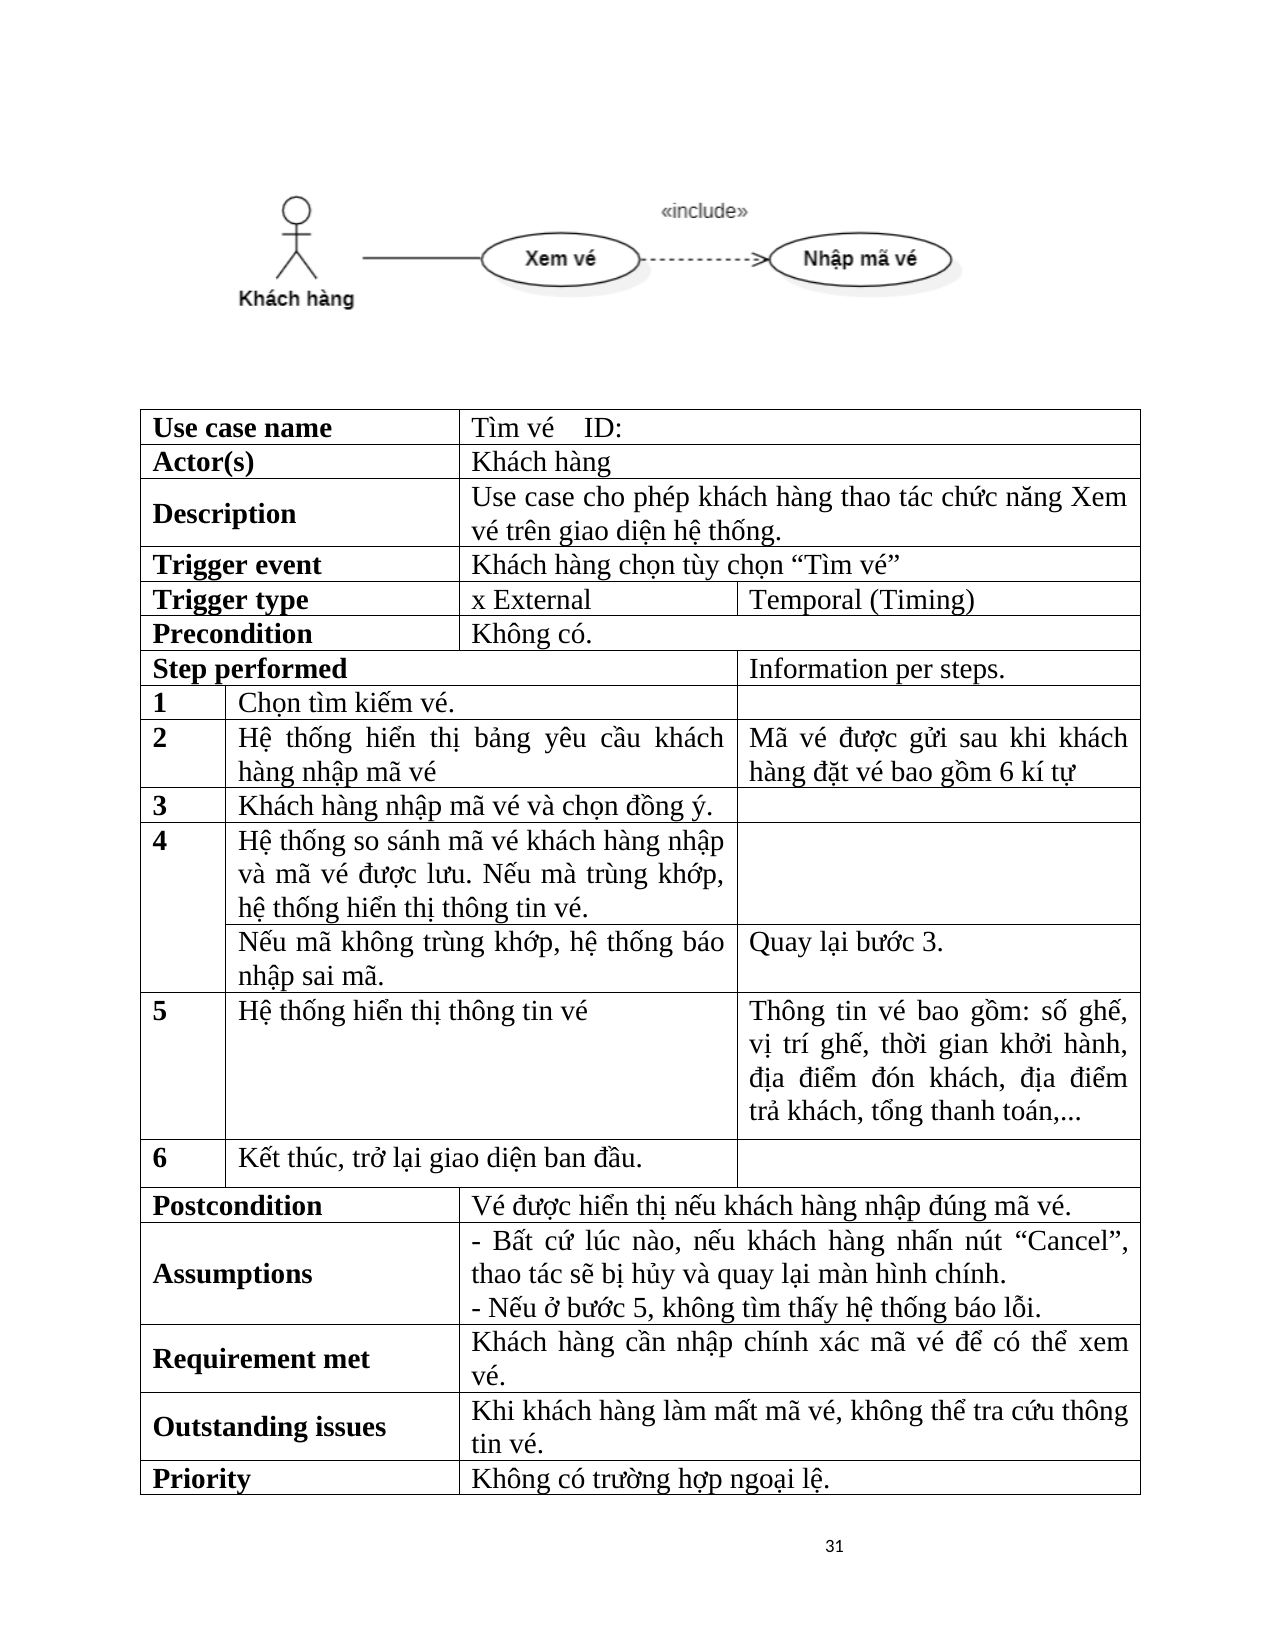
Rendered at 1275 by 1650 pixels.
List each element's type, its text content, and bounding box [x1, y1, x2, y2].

table_cell [738, 686, 1140, 719]
table_cell Outstanding issues [141, 1393, 459, 1460]
table_cell Trigger event [141, 547, 459, 581]
table_cell 5 [141, 993, 225, 1139]
table_cell Trigger type [141, 582, 459, 615]
table_cell Hệ thống so sánh mã vé khách hàng nhập và mã vé được lưu. Nếu mà trùng khớp, hệ thống hiển thị thông tin vé. [226, 823, 737, 923]
table_cell Mã vé được gửi sau khi khách hàng đặt vé bao gồm 6 kí tự [738, 720, 1140, 787]
table_cell x External [460, 582, 737, 615]
table_cell Hệ thống hiển thị thông tin vé [226, 993, 737, 1139]
table_cell 3 [141, 788, 225, 822]
table_cell Khách hàng nhập mã vé và chọn đồng ý. [226, 788, 737, 822]
table_cell [738, 823, 1140, 923]
table_cell Requirement met [141, 1325, 459, 1392]
table_cell Postcondition [141, 1188, 459, 1222]
table_cell Kết thúc, trở lại giao diện ban đầu. [226, 1140, 737, 1187]
table_cell 6 [141, 1140, 225, 1187]
table_cell 1 [141, 686, 225, 719]
table_cell Chọn tìm kiếm vé. [226, 686, 737, 719]
table_cell - Bất cứ lúc nào, nếu khách hàng nhấn nút “Cancel”, thao tác sẽ bị hủy và quay lại màn hình chính. - Nếu ở bước 5, không tìm thấy hệ thống báo lỗi. [460, 1223, 1140, 1323]
table_cell Vé được hiển thị nếu khách hàng nhập đúng mã vé. [460, 1188, 1140, 1222]
table_cell [738, 788, 1140, 822]
table_cell 2 [141, 720, 225, 787]
table_cell Use case cho phép khách hàng thao tác chức năng Xem vé trên giao diện hệ thống. [460, 479, 1140, 546]
table_cell Assumptions [141, 1223, 459, 1323]
table_header Use case name [141, 410, 459, 443]
table_cell Information per steps. [738, 651, 1140, 684]
picture [150, 150, 979, 390]
table_cell Thông tin vé bao gồm: số ghế, vị trí ghế, thời gian khởi hành, địa điểm đón khách, địa điểm trả khách, tổng thanh toán,... [738, 993, 1140, 1139]
table_cell Actor(s) [141, 445, 459, 478]
table_cell Khi khách hàng làm mất mã vé, không thể tra cứu thông tin vé. [460, 1393, 1140, 1460]
table_cell [738, 1140, 1140, 1187]
table_cell 4 [141, 823, 225, 992]
table_cell Không có. [460, 616, 1140, 650]
table_cell Hệ thống hiển thị bảng yêu cầu khách hàng nhập mã vé [226, 720, 737, 787]
table_cell Step performed [141, 651, 737, 684]
table_header Tìm vé ID: [460, 410, 1140, 443]
table_cell Precondition [141, 616, 459, 650]
table_cell Không có trường hợp ngoại lệ. [460, 1461, 1140, 1494]
table_cell Khách hàng cần nhập chính xác mã vé để có thể xem vé. [460, 1325, 1140, 1392]
table_cell Khách hàng chọn tùy chọn “Tìm vé” [460, 547, 1140, 581]
table_cell Description [141, 479, 459, 546]
table_cell Nếu mã không trùng khớp, hệ thống báo nhập sai mã. [226, 925, 737, 992]
table_cell Priority [141, 1461, 459, 1494]
table_cell Khách hàng [460, 445, 1140, 478]
table_cell Quay lại bước 3. [738, 925, 1140, 992]
table_cell Temporal (Timing) [738, 582, 1140, 615]
